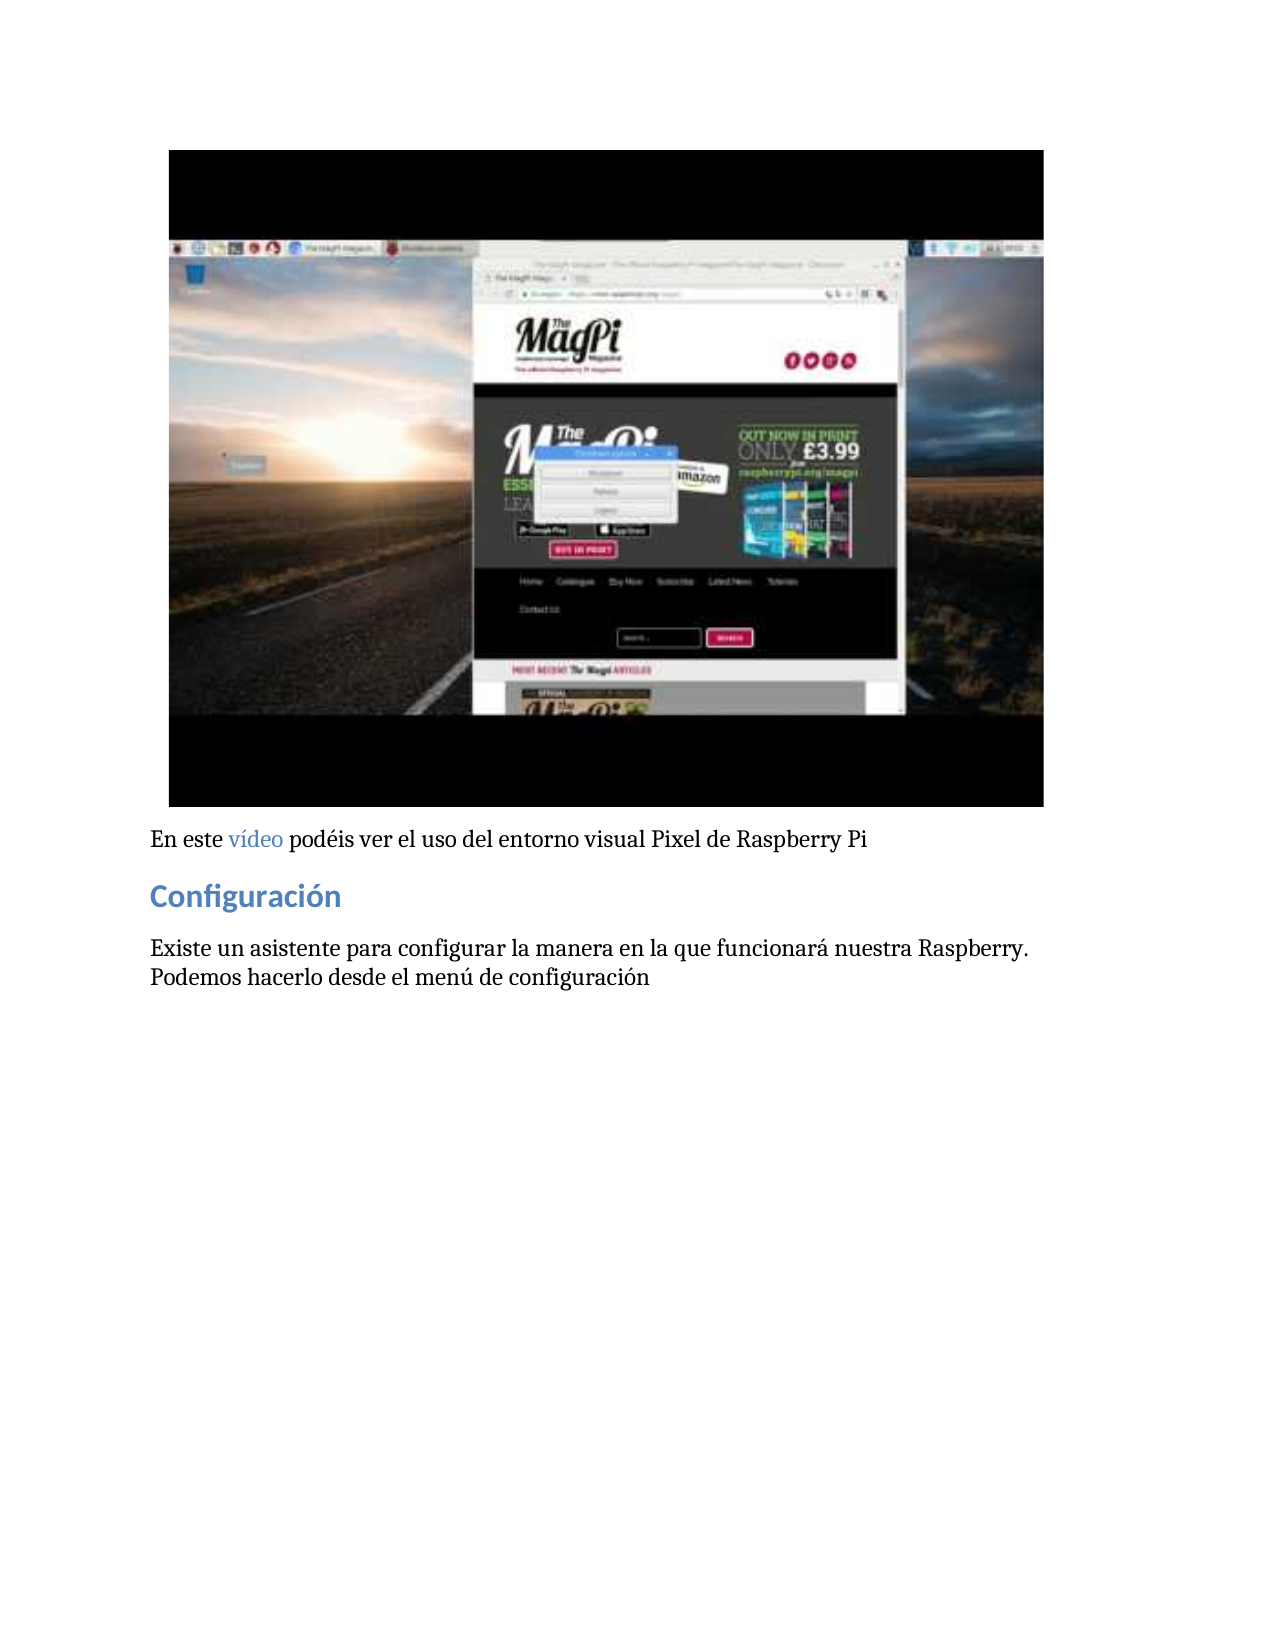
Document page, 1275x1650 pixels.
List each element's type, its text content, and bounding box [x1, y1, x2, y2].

text Existe un asistente para configurar la manera en la que funcionará nuestra Raspberry. Podemos hacerlo desde el menú de configuración [150, 934, 1125, 992]
picture [168, 150, 1044, 807]
subtitle Configuración [150, 874, 1125, 915]
text En este vídeo podéis ver el uso del entorno visual Pixel de Raspberry Pi [150, 825, 1125, 854]
